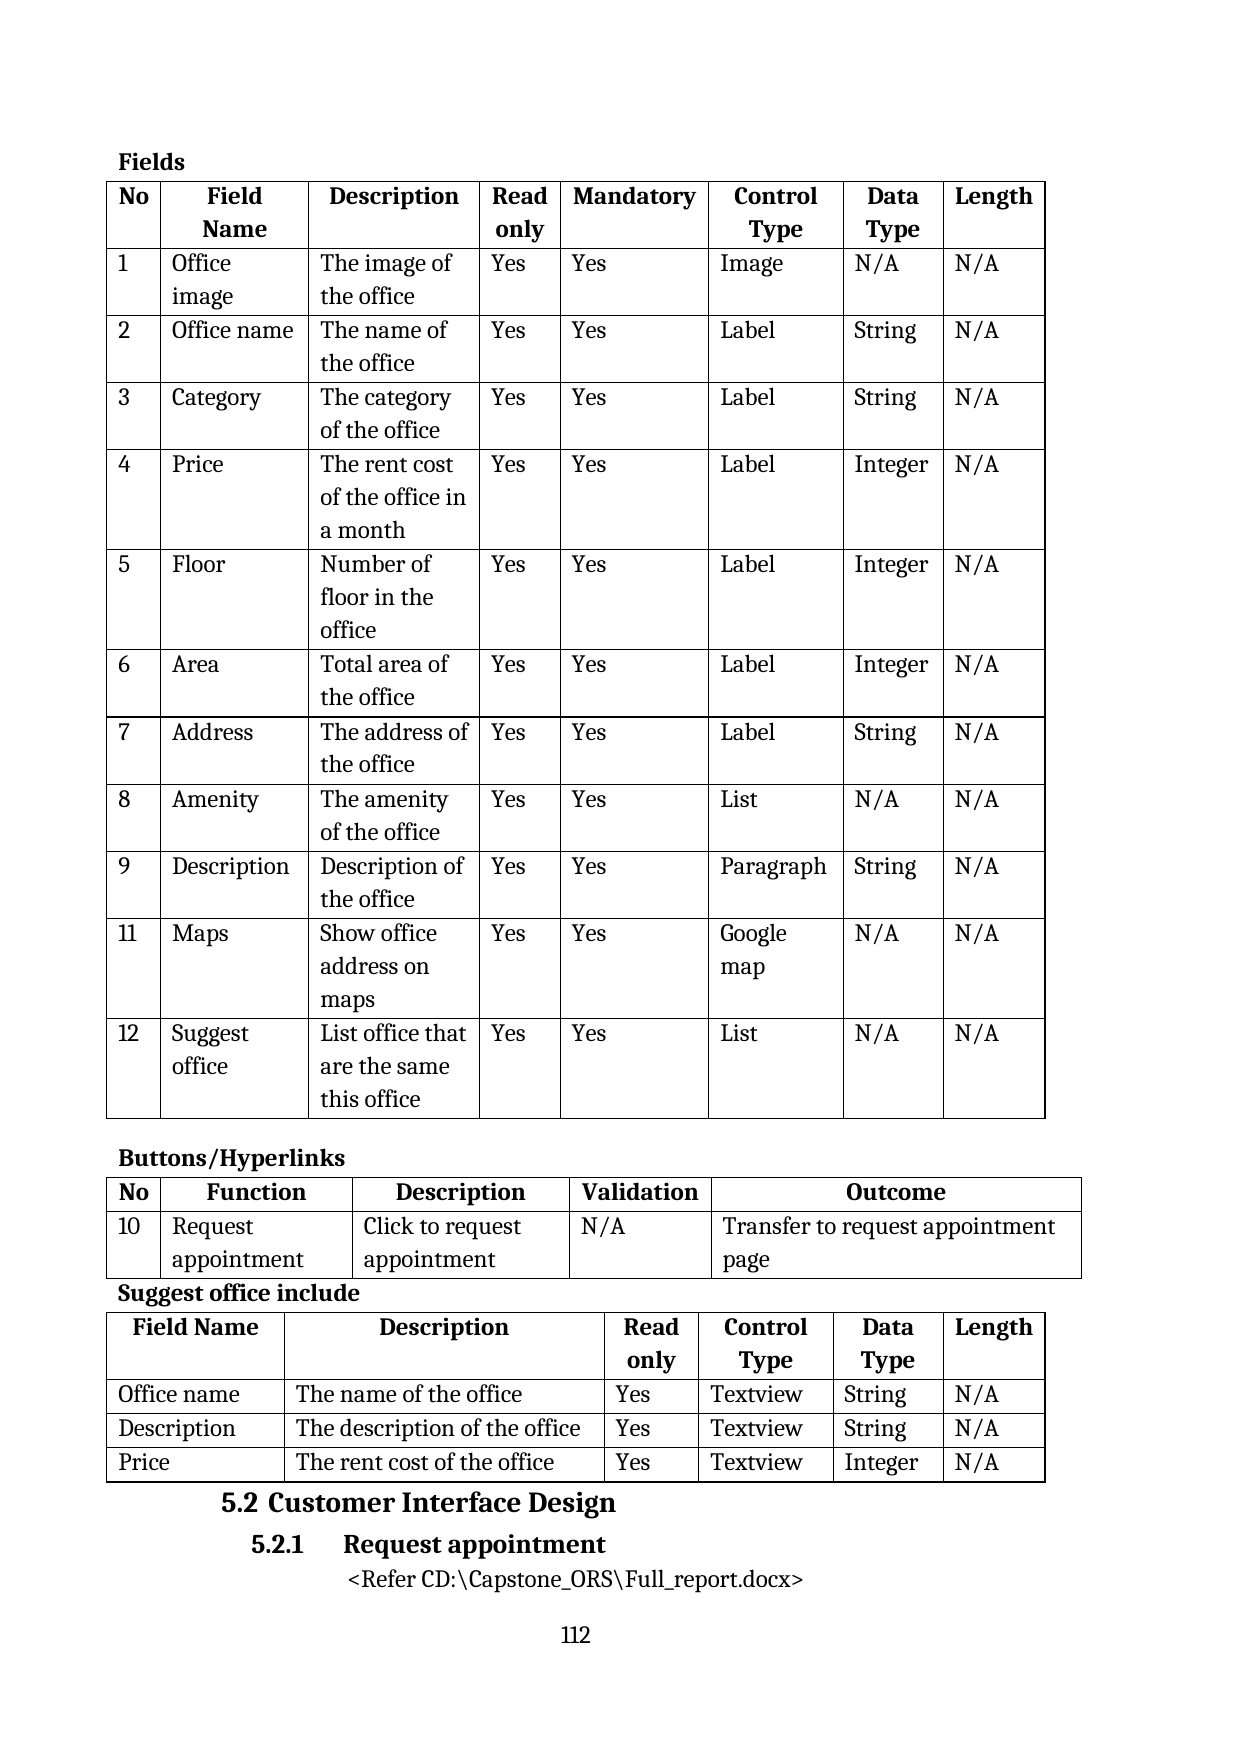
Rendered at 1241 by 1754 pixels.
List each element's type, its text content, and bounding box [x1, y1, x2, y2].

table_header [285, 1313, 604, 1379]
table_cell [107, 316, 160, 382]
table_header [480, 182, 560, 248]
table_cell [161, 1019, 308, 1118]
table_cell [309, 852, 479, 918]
text <Refer CD:\Capstone_ORS\Full_report.docx> [118, 1565, 1033, 1594]
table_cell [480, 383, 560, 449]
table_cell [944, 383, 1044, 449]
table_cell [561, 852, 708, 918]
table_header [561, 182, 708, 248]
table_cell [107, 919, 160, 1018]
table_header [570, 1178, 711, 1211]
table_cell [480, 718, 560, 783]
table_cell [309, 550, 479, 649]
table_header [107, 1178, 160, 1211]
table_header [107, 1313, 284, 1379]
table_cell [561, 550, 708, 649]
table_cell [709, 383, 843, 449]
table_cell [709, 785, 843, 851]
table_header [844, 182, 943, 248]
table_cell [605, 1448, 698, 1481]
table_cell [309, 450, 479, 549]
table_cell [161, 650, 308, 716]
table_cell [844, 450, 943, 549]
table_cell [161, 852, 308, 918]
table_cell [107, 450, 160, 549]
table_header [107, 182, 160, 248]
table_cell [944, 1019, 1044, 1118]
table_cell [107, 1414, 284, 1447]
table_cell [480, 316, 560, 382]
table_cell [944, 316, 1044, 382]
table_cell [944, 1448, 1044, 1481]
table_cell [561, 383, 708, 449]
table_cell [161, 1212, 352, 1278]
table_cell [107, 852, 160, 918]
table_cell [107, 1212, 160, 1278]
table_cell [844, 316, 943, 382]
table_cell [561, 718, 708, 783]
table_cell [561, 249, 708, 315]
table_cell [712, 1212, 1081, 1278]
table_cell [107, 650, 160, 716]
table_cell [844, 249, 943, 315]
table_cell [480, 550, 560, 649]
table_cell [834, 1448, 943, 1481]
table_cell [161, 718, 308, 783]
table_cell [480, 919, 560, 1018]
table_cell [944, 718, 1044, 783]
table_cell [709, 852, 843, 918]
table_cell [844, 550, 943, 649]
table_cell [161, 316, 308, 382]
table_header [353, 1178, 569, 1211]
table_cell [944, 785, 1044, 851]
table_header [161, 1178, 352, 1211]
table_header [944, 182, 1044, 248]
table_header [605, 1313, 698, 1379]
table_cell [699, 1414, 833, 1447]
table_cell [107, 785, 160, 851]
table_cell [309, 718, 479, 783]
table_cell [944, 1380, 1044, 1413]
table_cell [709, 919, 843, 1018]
text Buttons/Hyperlinks [118, 1144, 1033, 1173]
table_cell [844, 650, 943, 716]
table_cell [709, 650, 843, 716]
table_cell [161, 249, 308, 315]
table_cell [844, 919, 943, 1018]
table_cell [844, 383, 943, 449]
text Suggest office include [118, 1279, 1033, 1308]
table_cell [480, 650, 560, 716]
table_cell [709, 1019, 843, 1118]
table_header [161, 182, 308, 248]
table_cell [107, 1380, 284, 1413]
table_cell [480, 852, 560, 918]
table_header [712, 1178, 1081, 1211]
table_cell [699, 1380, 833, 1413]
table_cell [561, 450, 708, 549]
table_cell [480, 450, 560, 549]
subtitle Request appointment [251, 1529, 1033, 1560]
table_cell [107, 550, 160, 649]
subtitle Customer Interface Design [221, 1487, 1033, 1520]
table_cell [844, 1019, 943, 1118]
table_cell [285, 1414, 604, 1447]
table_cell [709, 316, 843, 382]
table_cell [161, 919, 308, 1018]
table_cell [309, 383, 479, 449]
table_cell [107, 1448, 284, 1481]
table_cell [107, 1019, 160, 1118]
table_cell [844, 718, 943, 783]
text Fields [118, 148, 1033, 176]
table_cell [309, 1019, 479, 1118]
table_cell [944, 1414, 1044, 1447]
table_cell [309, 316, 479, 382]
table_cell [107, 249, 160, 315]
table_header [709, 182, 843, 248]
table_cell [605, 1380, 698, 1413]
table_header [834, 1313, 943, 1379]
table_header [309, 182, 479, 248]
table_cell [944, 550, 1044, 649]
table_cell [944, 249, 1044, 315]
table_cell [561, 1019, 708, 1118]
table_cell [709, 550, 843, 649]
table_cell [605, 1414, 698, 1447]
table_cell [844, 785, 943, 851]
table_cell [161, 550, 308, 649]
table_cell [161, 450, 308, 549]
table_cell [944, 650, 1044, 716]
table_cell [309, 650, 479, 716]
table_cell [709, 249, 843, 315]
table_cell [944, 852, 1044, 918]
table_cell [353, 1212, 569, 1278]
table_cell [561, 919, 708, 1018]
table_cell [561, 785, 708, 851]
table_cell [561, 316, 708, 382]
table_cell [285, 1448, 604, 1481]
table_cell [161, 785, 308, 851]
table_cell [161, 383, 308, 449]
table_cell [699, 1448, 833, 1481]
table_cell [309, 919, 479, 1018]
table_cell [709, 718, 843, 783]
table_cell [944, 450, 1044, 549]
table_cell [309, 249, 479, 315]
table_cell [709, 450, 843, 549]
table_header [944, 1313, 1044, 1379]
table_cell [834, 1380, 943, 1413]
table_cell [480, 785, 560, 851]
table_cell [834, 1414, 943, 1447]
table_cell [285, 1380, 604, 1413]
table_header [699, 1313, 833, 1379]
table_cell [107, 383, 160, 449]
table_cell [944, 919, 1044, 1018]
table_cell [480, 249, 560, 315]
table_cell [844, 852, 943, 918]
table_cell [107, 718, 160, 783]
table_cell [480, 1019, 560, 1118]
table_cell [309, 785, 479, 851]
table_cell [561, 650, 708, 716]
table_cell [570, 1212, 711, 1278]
